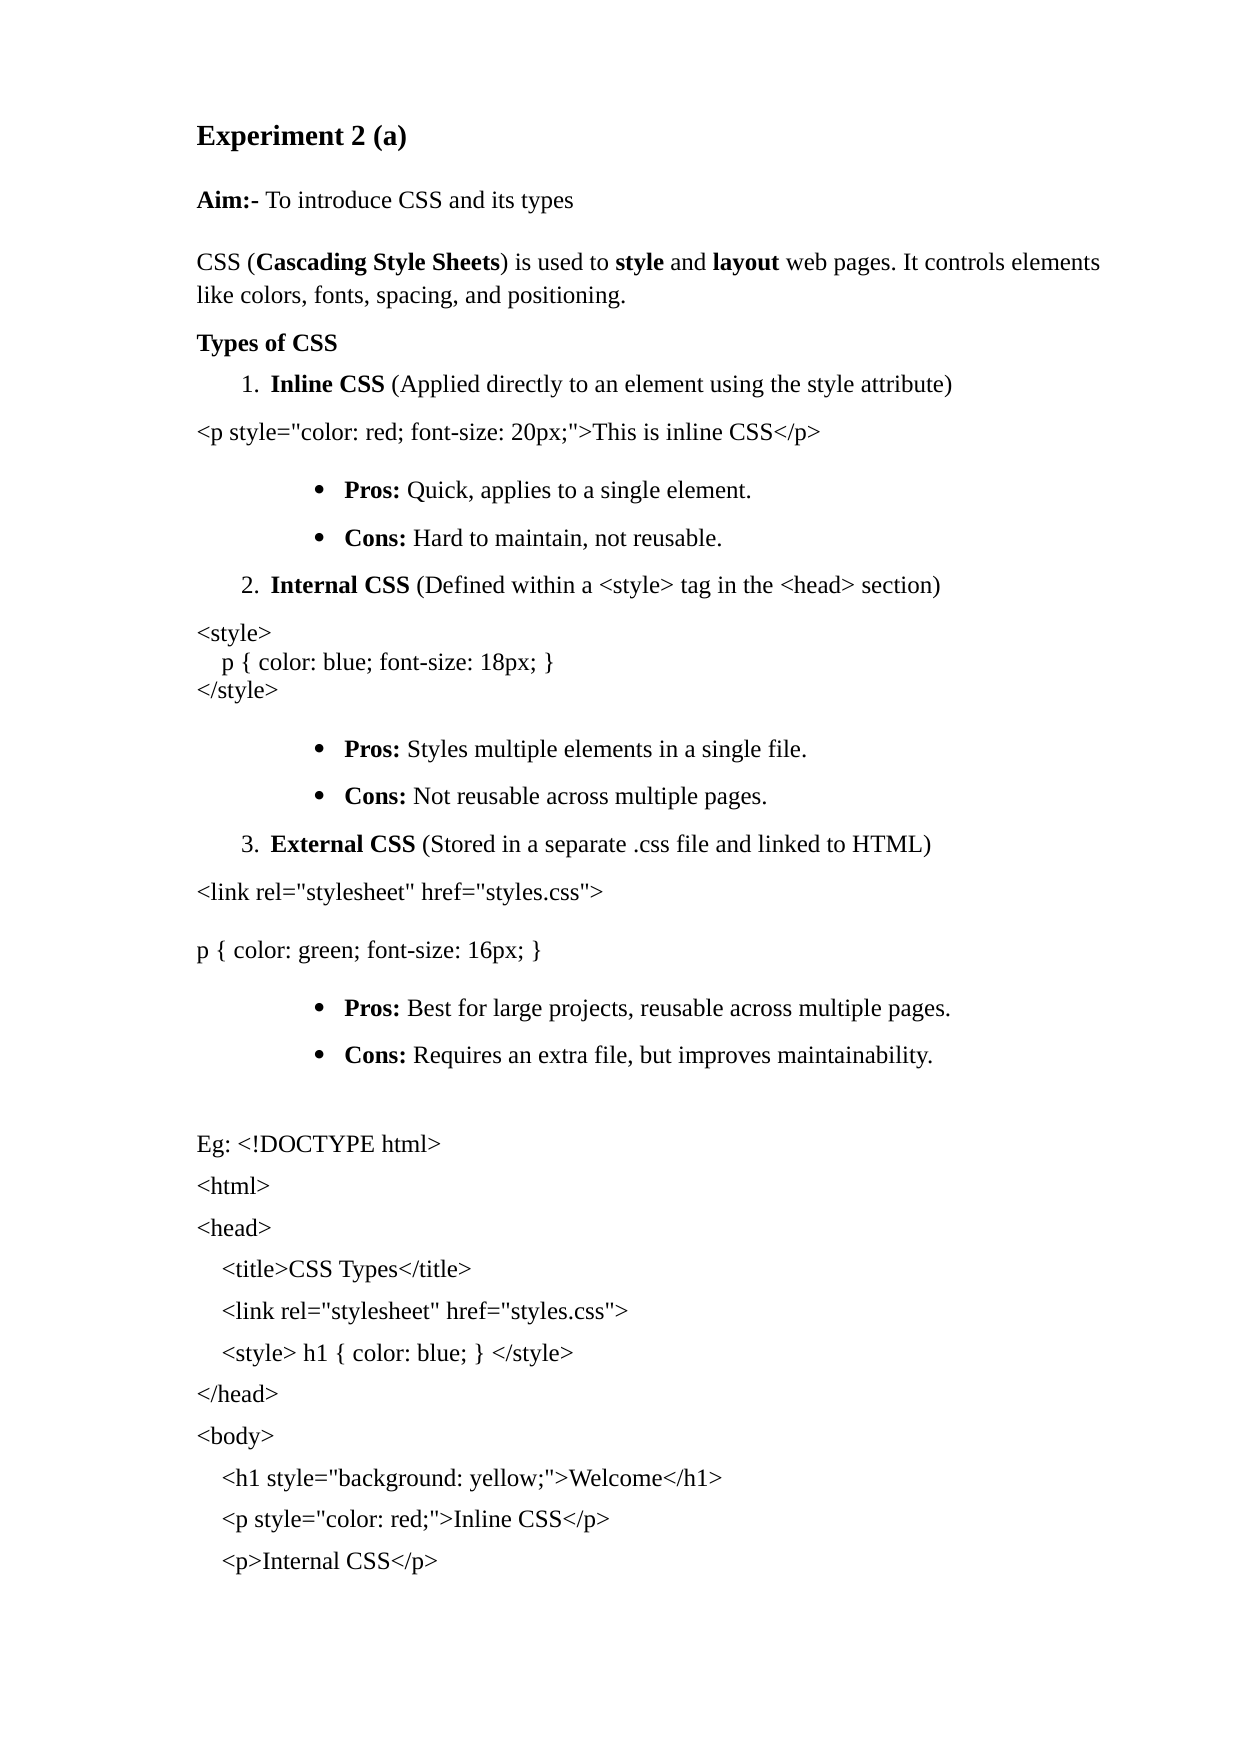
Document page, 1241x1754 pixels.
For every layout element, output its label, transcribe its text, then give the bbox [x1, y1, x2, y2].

subtitle Types of CSS [196, 328, 1122, 357]
text <body> [196, 1421, 1122, 1450]
list Pros: Quick, applies to a single element. [315, 475, 1122, 504]
text Experiment 2 (a) [196, 118, 1122, 152]
list External CSS (Stored in a separate .css file and linked to HTML) [241, 829, 1122, 858]
text </head> [196, 1379, 1122, 1408]
list Pros: Styles multiple elements in a single file. [315, 734, 1122, 762]
text <style> h1 { color: blue; } </style> [196, 1338, 1122, 1367]
list Cons: Not reusable across multiple pages. [315, 781, 1122, 810]
list <link rel="stylesheet" href="styles.css"> [196, 877, 1122, 905]
list <p style="color: red; font-size: 20px;">This is inline CSS</p> [196, 417, 1122, 446]
text <h1 style="background: yellow;">Welcome</h1> [196, 1463, 1122, 1492]
text <html> [196, 1171, 1122, 1200]
list p { color: blue; font-size: 18px; } [196, 647, 1122, 676]
text <p>Internal CSS</p> [196, 1546, 1122, 1575]
text <title>CSS Types</title> [196, 1254, 1122, 1283]
list p { color: green; font-size: 16px; } [196, 935, 1122, 963]
text Aim:- To introduce CSS and its types [196, 185, 1122, 214]
text Eg: <!DOCTYPE html> [196, 1129, 1122, 1158]
list Cons: Requires an extra file, but improves maintainability. [315, 1041, 1122, 1069]
list </style> [196, 676, 1122, 704]
text <link rel="stylesheet" href="styles.css"> [196, 1296, 1122, 1325]
list <style> [196, 618, 1122, 647]
text <head> [196, 1213, 1122, 1242]
list Pros: Best for large projects, reusable across multiple pages. [315, 993, 1122, 1022]
text CSS (Cascading Style Sheets) is used to style and layout web pages. It controls elements like colors, fonts, spacing, and positioning. [196, 247, 1122, 309]
list Inline CSS (Applied directly to an element using the style attribute) [241, 369, 1122, 398]
text <p style="color: red;">Inline CSS</p> [196, 1504, 1122, 1533]
list Internal CSS (Defined within a <style> tag in the <head> section) [241, 570, 1122, 599]
list Cons: Hard to maintain, not reusable. [315, 523, 1122, 552]
